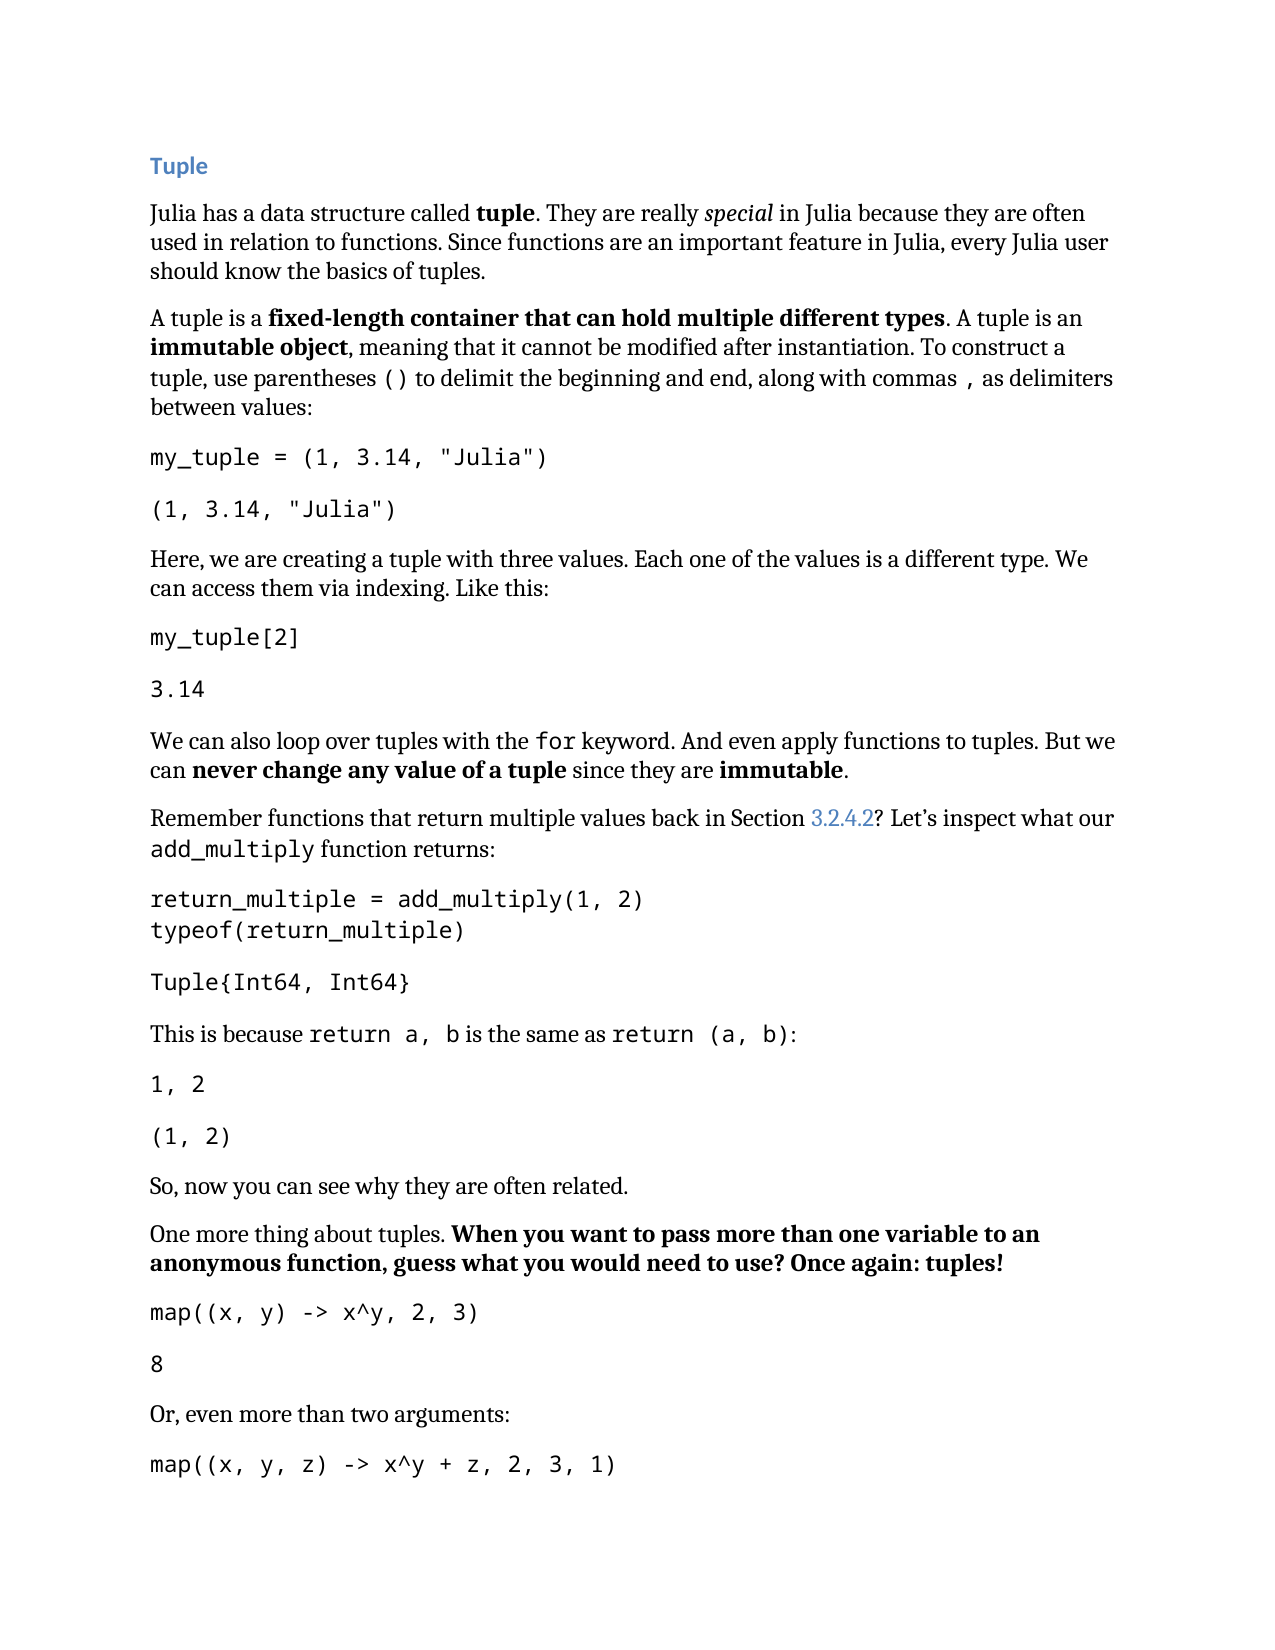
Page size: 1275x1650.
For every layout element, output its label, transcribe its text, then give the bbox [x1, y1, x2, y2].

text 1, 2 [150, 1068, 1125, 1099]
text Remember functions that return multiple values back in Section 3.2.4.2? Let’s inspect what our add_multiply function returns: [150, 804, 1125, 864]
text (1, 2) [150, 1120, 1125, 1151]
text Here, we are creating a tuple with three values. Each one of the values is a different type. We can access them via indexing. Like this: [150, 545, 1125, 602]
text 3.14 [150, 673, 1125, 704]
text my_tuple = (1, 3.14, "Julia") [150, 441, 1125, 472]
text One more thing about tuples. When you want to pass more than one variable to an anonymous function, guess what you would need to use? Once again: tuples! [150, 1220, 1125, 1277]
text my_tuple[2] [150, 621, 1125, 652]
text We can also loop over tuples with the for keyword. And even apply functions to tuples. But we can never change any value of a tuple since they are immutable. [150, 725, 1125, 785]
text This is because return a, b is the same as return (a, b): [150, 1018, 1125, 1049]
text So, now you can see why they are often related. [150, 1172, 1125, 1201]
text A tuple is a fixed-length container that can hold multiple different types. A tuple is an immutable object, meaning that it cannot be modified after instantiation. To construct a tuple, use parentheses () to delimit the beginning and end, along with commas , as delimiters between values: [150, 304, 1125, 422]
text (1, 3.14, "Julia") [150, 493, 1125, 524]
text Julia has a data structure called tuple. They are really special in Julia because they are often used in relation to functions. Since functions are an important feature in Julia, every Julia user should know the basics of tuples. [150, 199, 1125, 286]
text 8 [150, 1348, 1125, 1379]
text map((x, y) -> x^y, 2, 3) [150, 1296, 1125, 1327]
text Tuple{Int64, Int64} [150, 966, 1125, 997]
text return_multiple = add_multiply(1, 2) typeof(return_multiple) [150, 883, 1125, 945]
text map((x, y, z) -> x^y + z, 2, 3, 1) [150, 1448, 1125, 1479]
subtitle Tuple [150, 150, 1125, 181]
text Or, even more than two arguments: [150, 1400, 1125, 1429]
